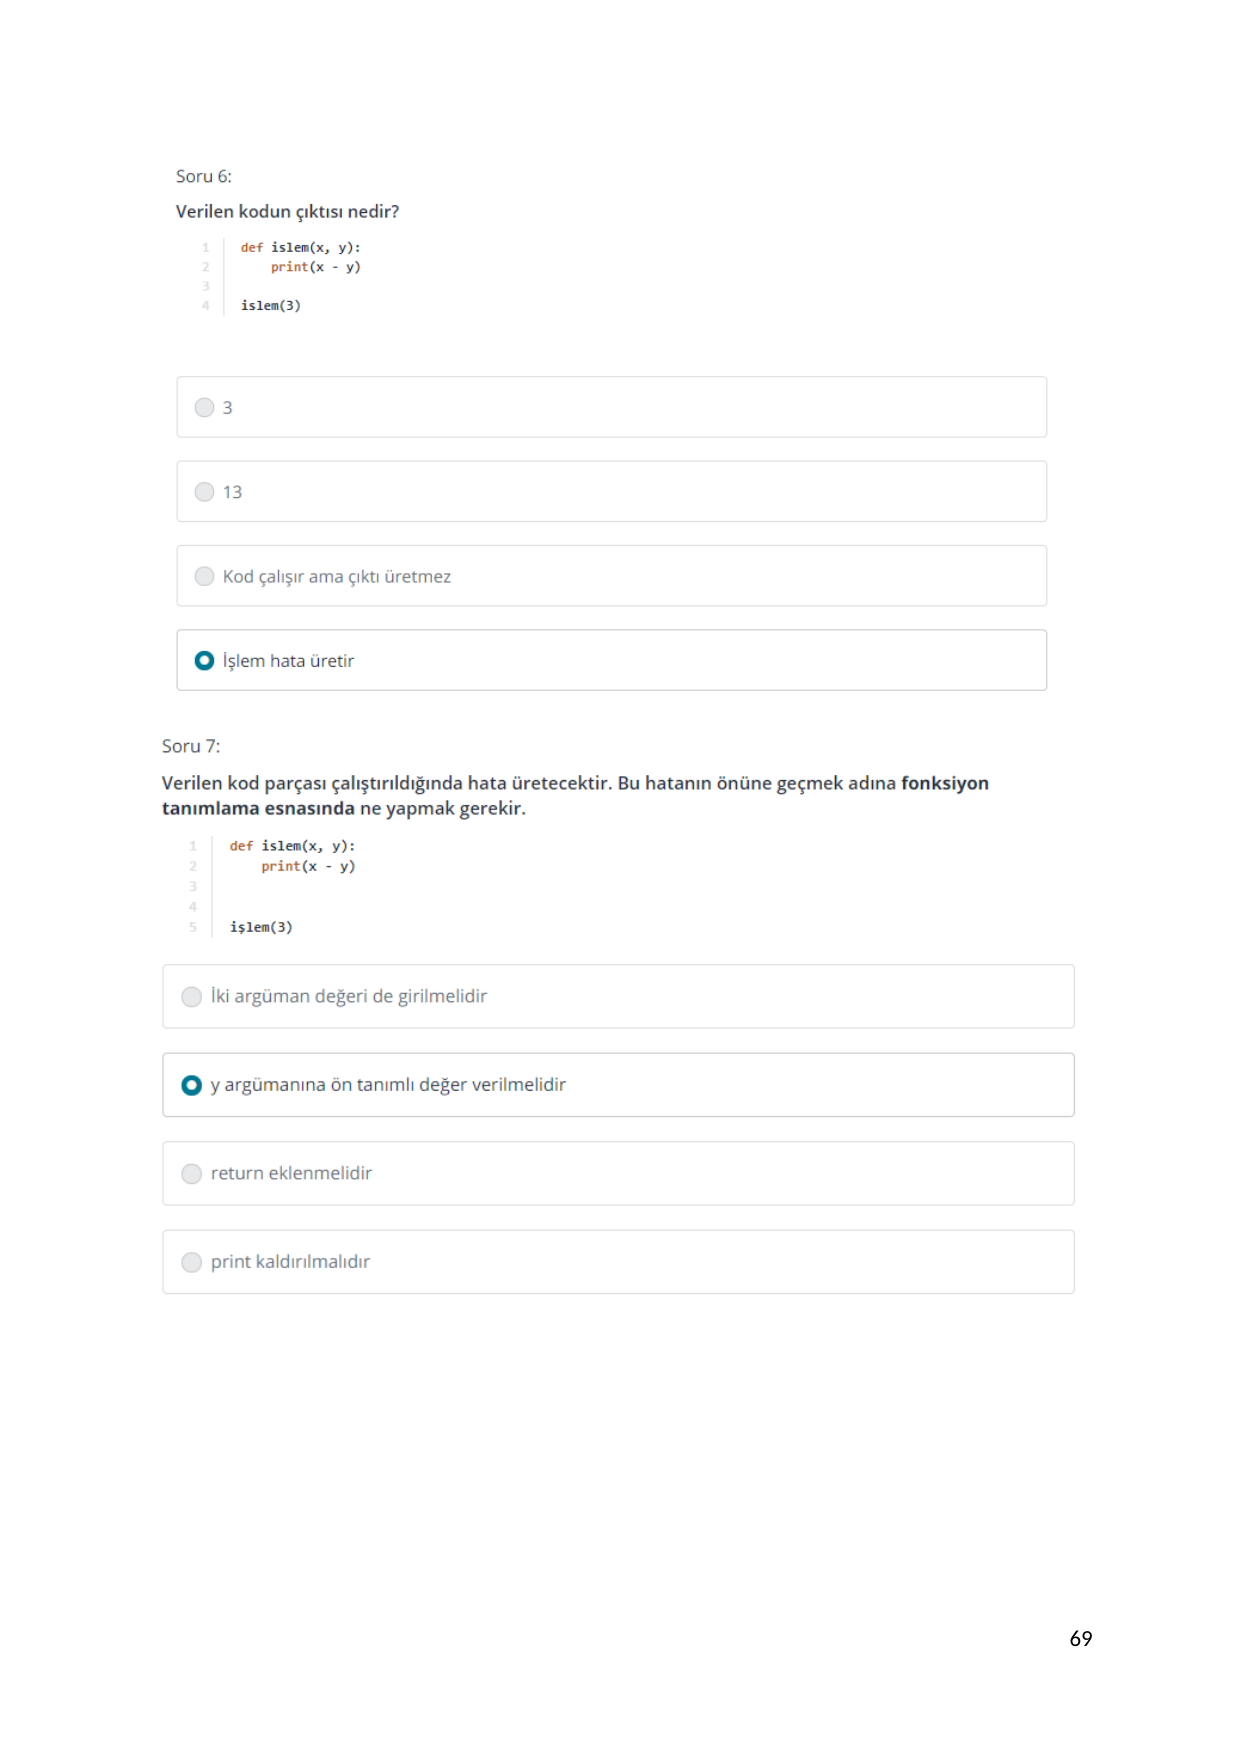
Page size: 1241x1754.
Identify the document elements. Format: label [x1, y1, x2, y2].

picture [147, 147, 1093, 724]
picture [147, 725, 1093, 1311]
